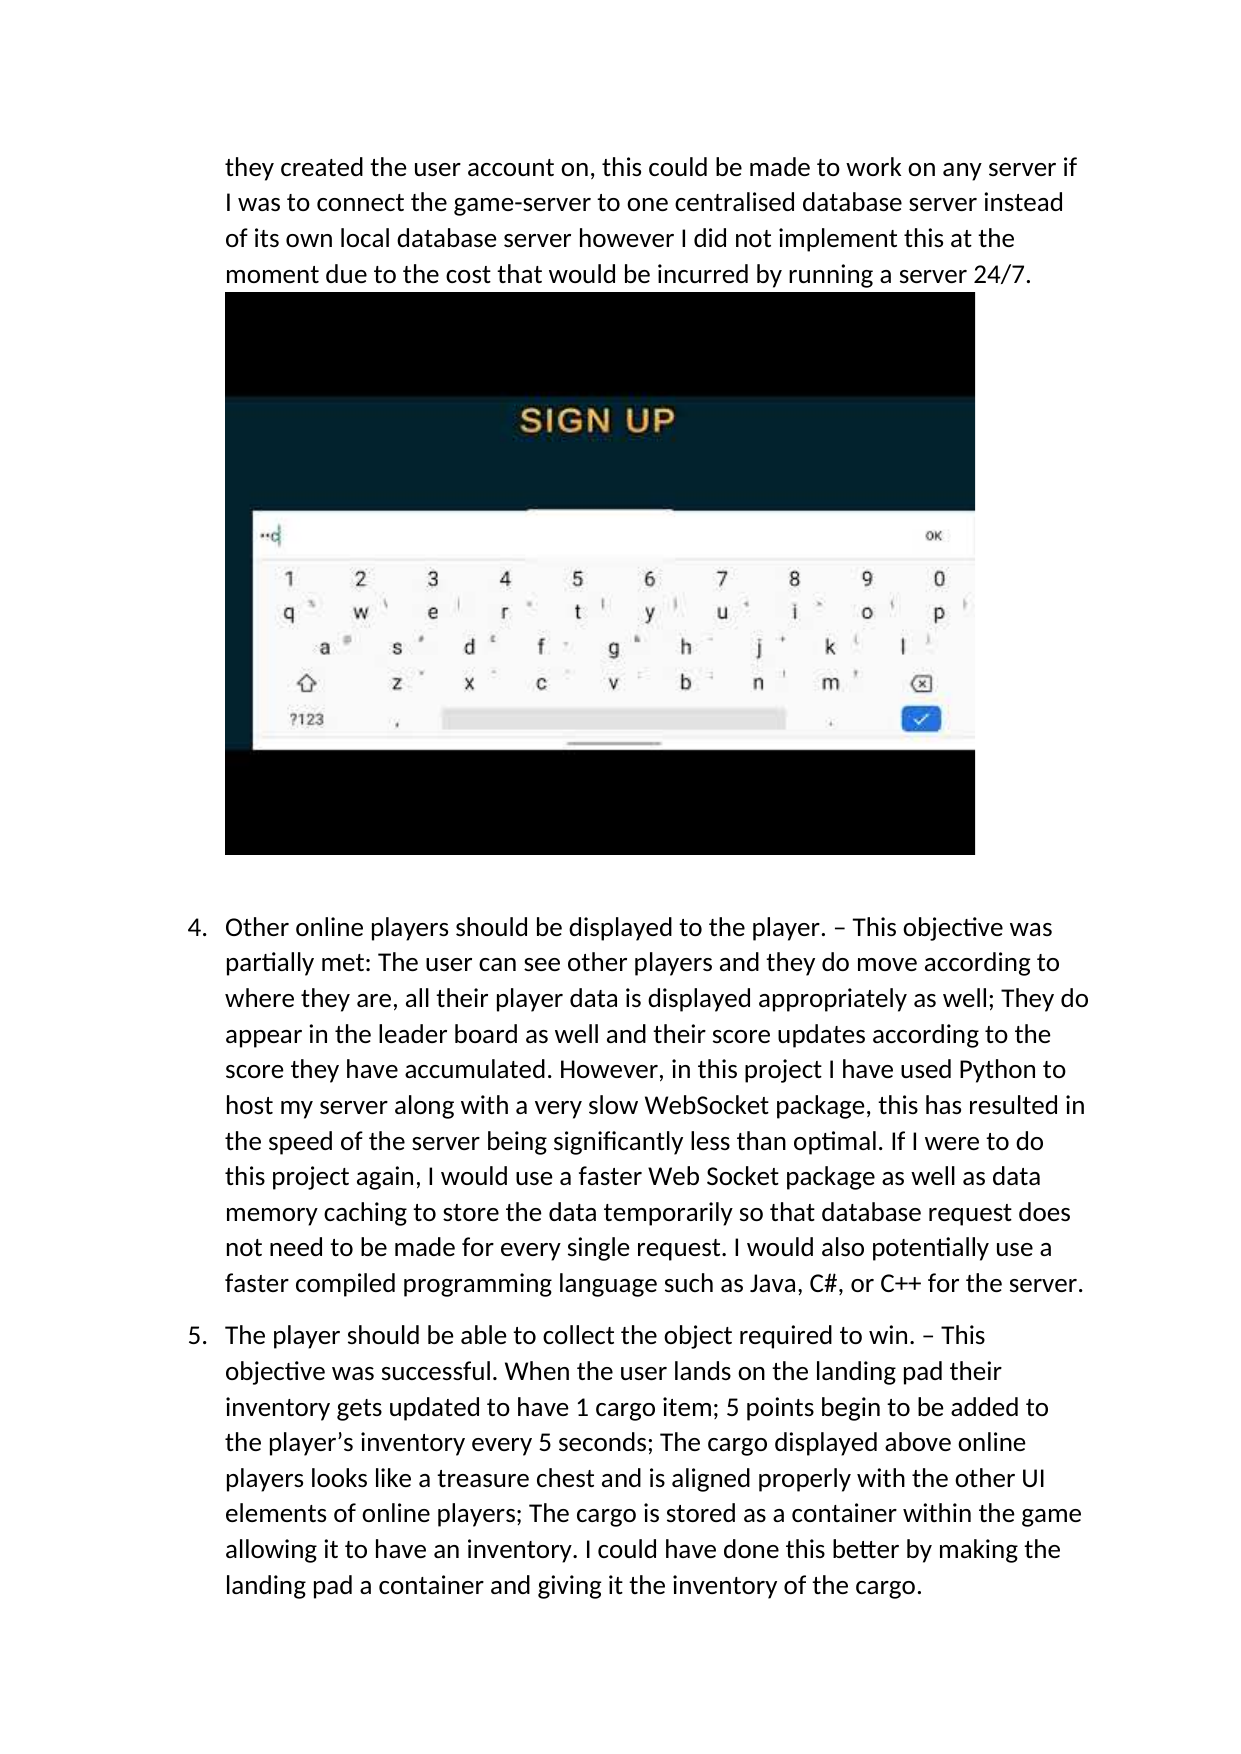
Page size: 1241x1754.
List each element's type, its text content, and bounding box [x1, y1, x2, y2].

list Other online players should be displayed to the player. – This objective was partially met: The user can see other players and they do move according to where they are, all their player data is displayed appropriately as well; They do appear in the leader board as well and their score updates according to the score they have accumulated. However, in this project I have used Python to host my server along with a very slow WebSocket package, this has resulted in the speed of the server being significantly less than optimal. If I were to do this project again, I would use a faster Web Socket package as well as data memory caching to store the data temporarily so that database request does not need to be made for every single request. I would also potentially use a faster compiled programming language such as Java, C#, or C++ for the server. [187, 910, 1090, 1299]
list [187, 150, 1090, 891]
list The player should be able to collect the object required to win. – This objective was successful. When the user lands on the landing pad their inventory gets updated to have 1 cargo item; 5 points begin to be added to the player’s inventory every 5 seconds; The cargo displayed above online players looks like a treasure chest and is aligned properly with the other UI elements of online players; The cargo is stored as a container within the game allowing it to have an inventory. I could have done this better by making the landing pad a container and giving it the inventory of the cargo. [187, 1318, 1090, 1601]
picture [225, 292, 976, 855]
